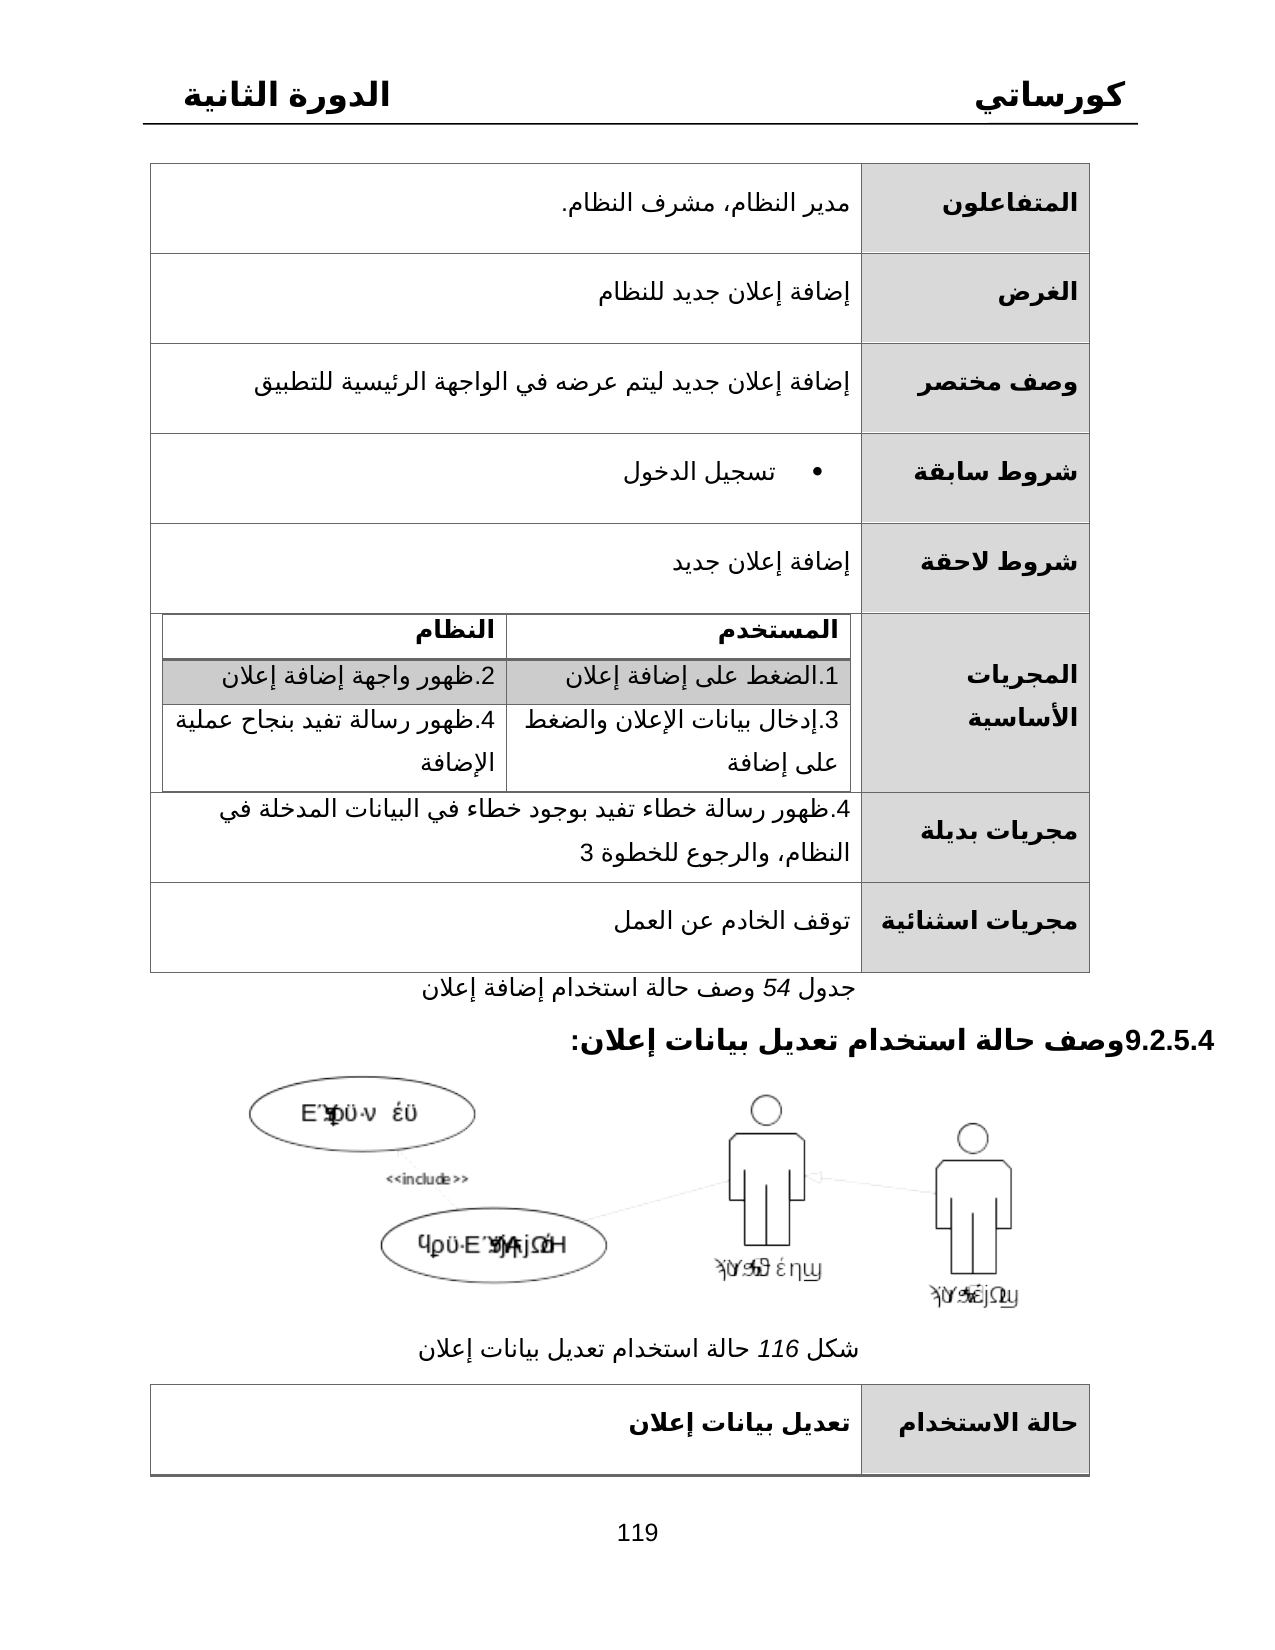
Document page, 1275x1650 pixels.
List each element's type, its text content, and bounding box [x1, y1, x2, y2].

table_cell مجريات اسثنائية [862, 883, 1089, 972]
table_cell 4.ظهور رسالة خطاء تفيد بوجود خطاء في البيانات المدخلة في النظام، والرجوع للخطوة 3 [151, 793, 861, 882]
table_cell المتفاعلون [862, 164, 1089, 252]
table_header تعديل بيانات إعلان [151, 1385, 861, 1473]
table_cell وصف مختصر [862, 344, 1089, 432]
table_cell الغرض [862, 254, 1089, 342]
table_cell إضافة إعلان جديد [151, 524, 861, 612]
table_cell إضافة إعلان جديد ليتم عرضه في الواجهة الرئيسية للتطبيق [151, 344, 861, 432]
table_cell تسجيل الدخول [151, 434, 861, 522]
table_cell [851, 614, 861, 792]
table_cell [151, 614, 162, 792]
table_cell [507, 615, 850, 658]
table_cell مجريات بديلة [862, 793, 1089, 882]
table_cell [163, 705, 506, 791]
table_cell مدير النظام، مشرف النظام. [151, 164, 861, 252]
table_cell المجريات الأساسية [862, 614, 1089, 792]
table_header حالة الاستخدام [862, 1385, 1089, 1473]
subtitle وصف حالة استخدام تعديل بيانات إعلان: [150, 1023, 1125, 1056]
table_cell [507, 705, 850, 791]
table_cell شروط سابقة [862, 434, 1089, 522]
table_cell [163, 615, 506, 658]
table_cell توقف الخادم عن العمل [151, 883, 861, 972]
table_cell إضافة إعلان جديد للنظام [151, 254, 861, 342]
table_cell شروط لاحقة [862, 524, 1089, 612]
